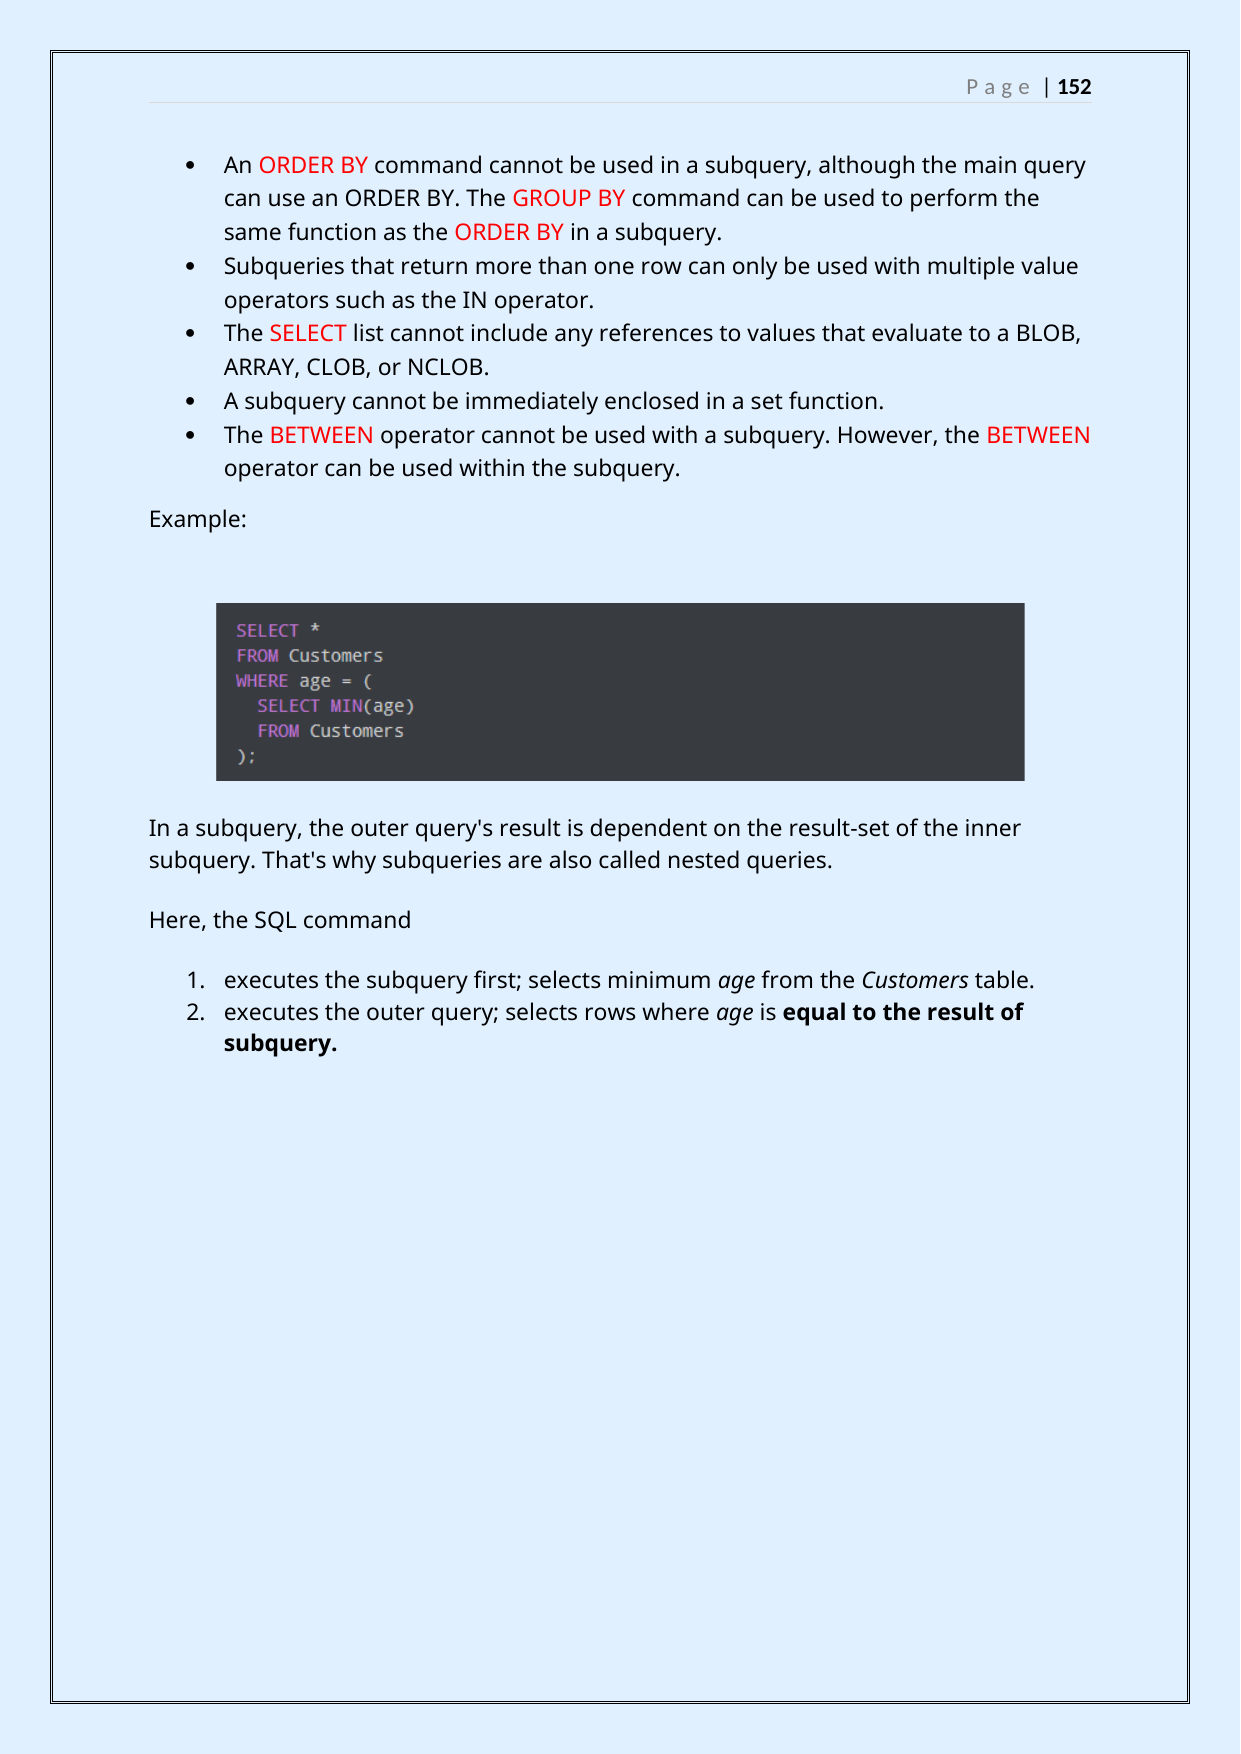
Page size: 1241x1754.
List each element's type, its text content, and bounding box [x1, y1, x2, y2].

text Here, the SQL command [148, 904, 1092, 935]
list A subquery cannot be immediately enclosed in a set function. [186, 385, 1092, 416]
text In a subquery, the outer query's result is dependent on the result-set of the inner subquery. That's why subqueries are also called nested queries. [148, 812, 1092, 875]
list executes the subquery first; selects minimum age from the Customers table. [186, 964, 1092, 996]
list An ORDER BY command cannot be used in a subquery, although the main query can use an ORDER BY. The GROUP BY command can be used to perform the same function as the ORDER BY in a subquery. [186, 148, 1092, 247]
list executes the outer query; selects rows where age is equal to the result of subquery. [186, 996, 1092, 1058]
text Example: [148, 503, 1092, 534]
picture [215, 603, 1025, 781]
list Subqueries that return more than one row can only be used with multiple value operators such as the IN operator. [186, 250, 1092, 315]
list The SELECT list cannot include any references to values that evaluate to a BLOB, ARRAY, CLOB, or NCLOB. [186, 317, 1092, 382]
list The BETWEEN operator cannot be used with a subquery. However, the BETWEEN operator can be used within the subquery. [186, 418, 1092, 483]
